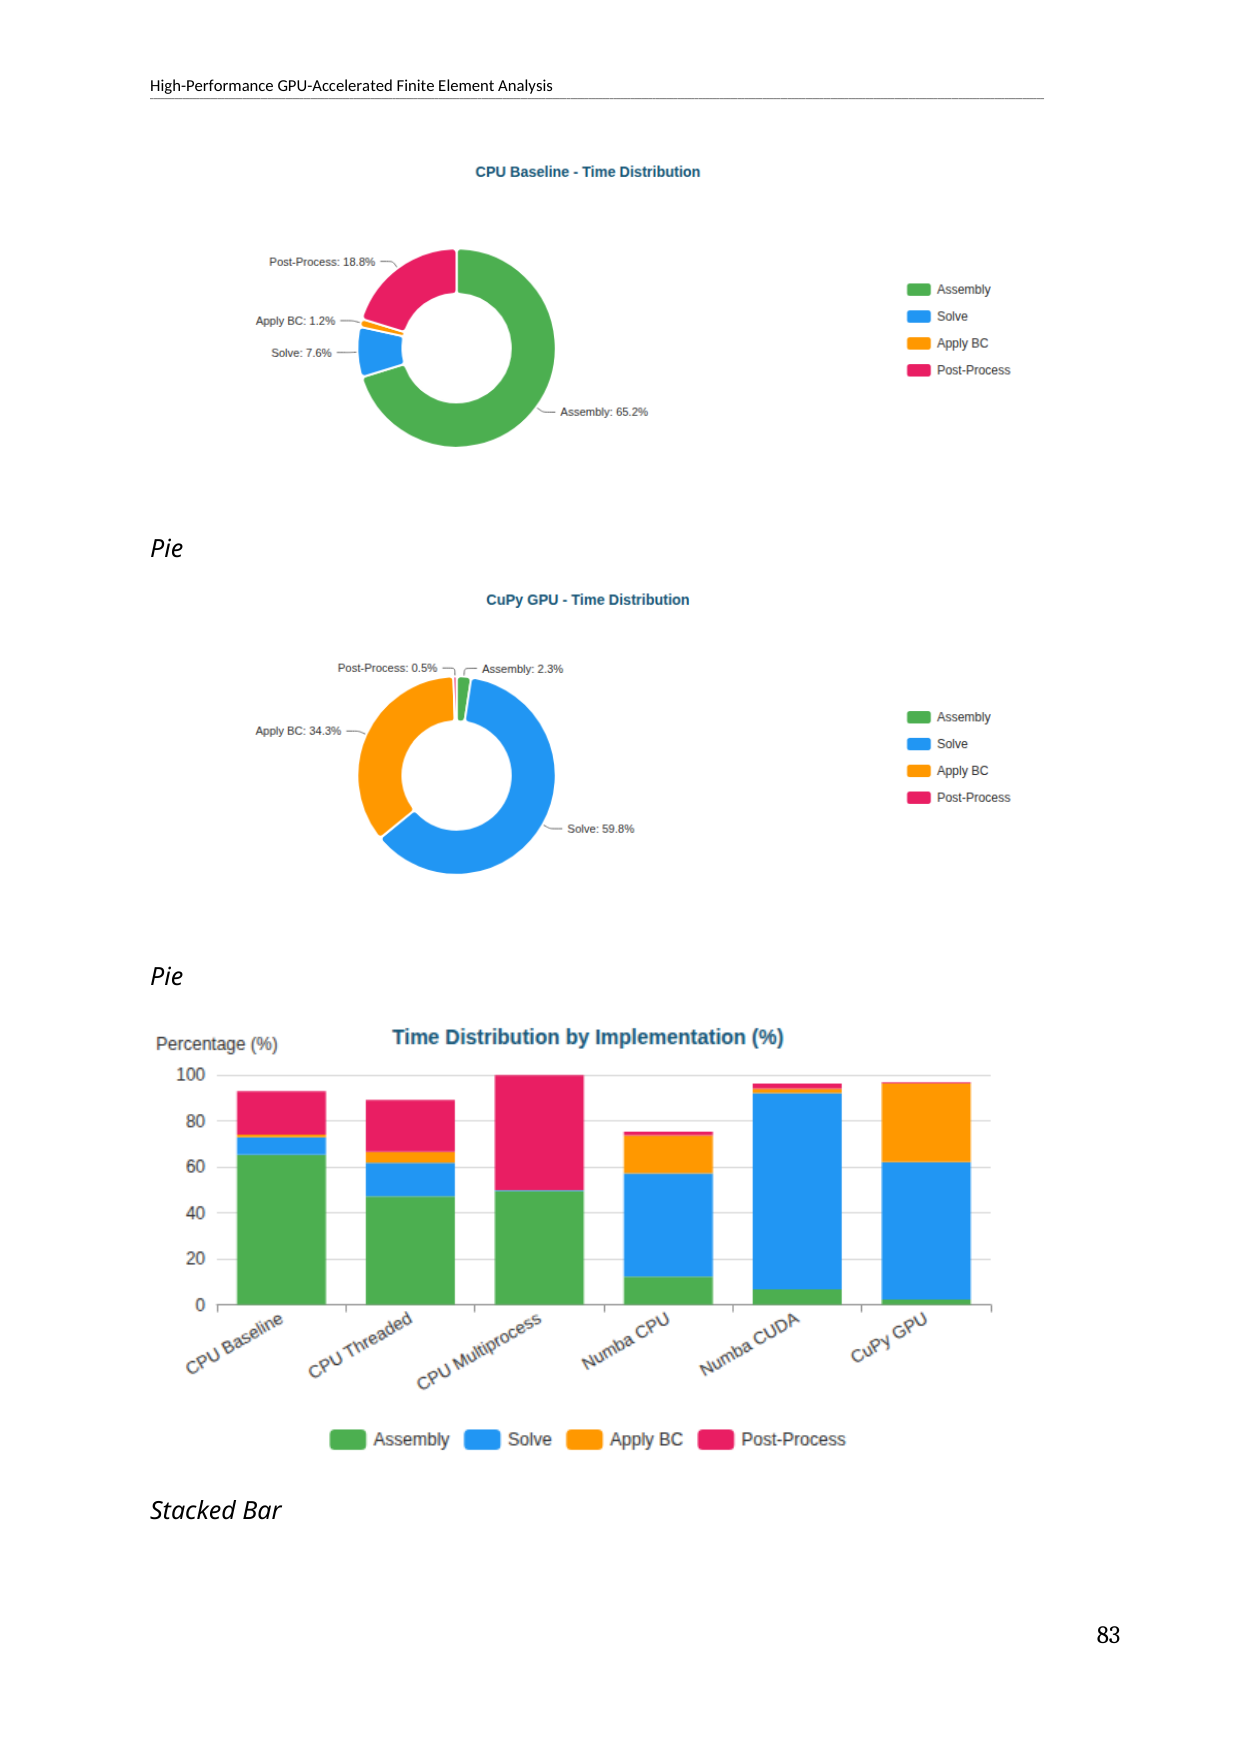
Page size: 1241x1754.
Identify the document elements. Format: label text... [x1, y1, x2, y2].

picture [150, 1005, 1025, 1472]
picture [150, 150, 1025, 511]
text Stacked Bar [150, 1493, 1120, 1527]
text Pie [150, 959, 1120, 993]
text Pie [150, 531, 1120, 565]
picture [150, 577, 1025, 938]
